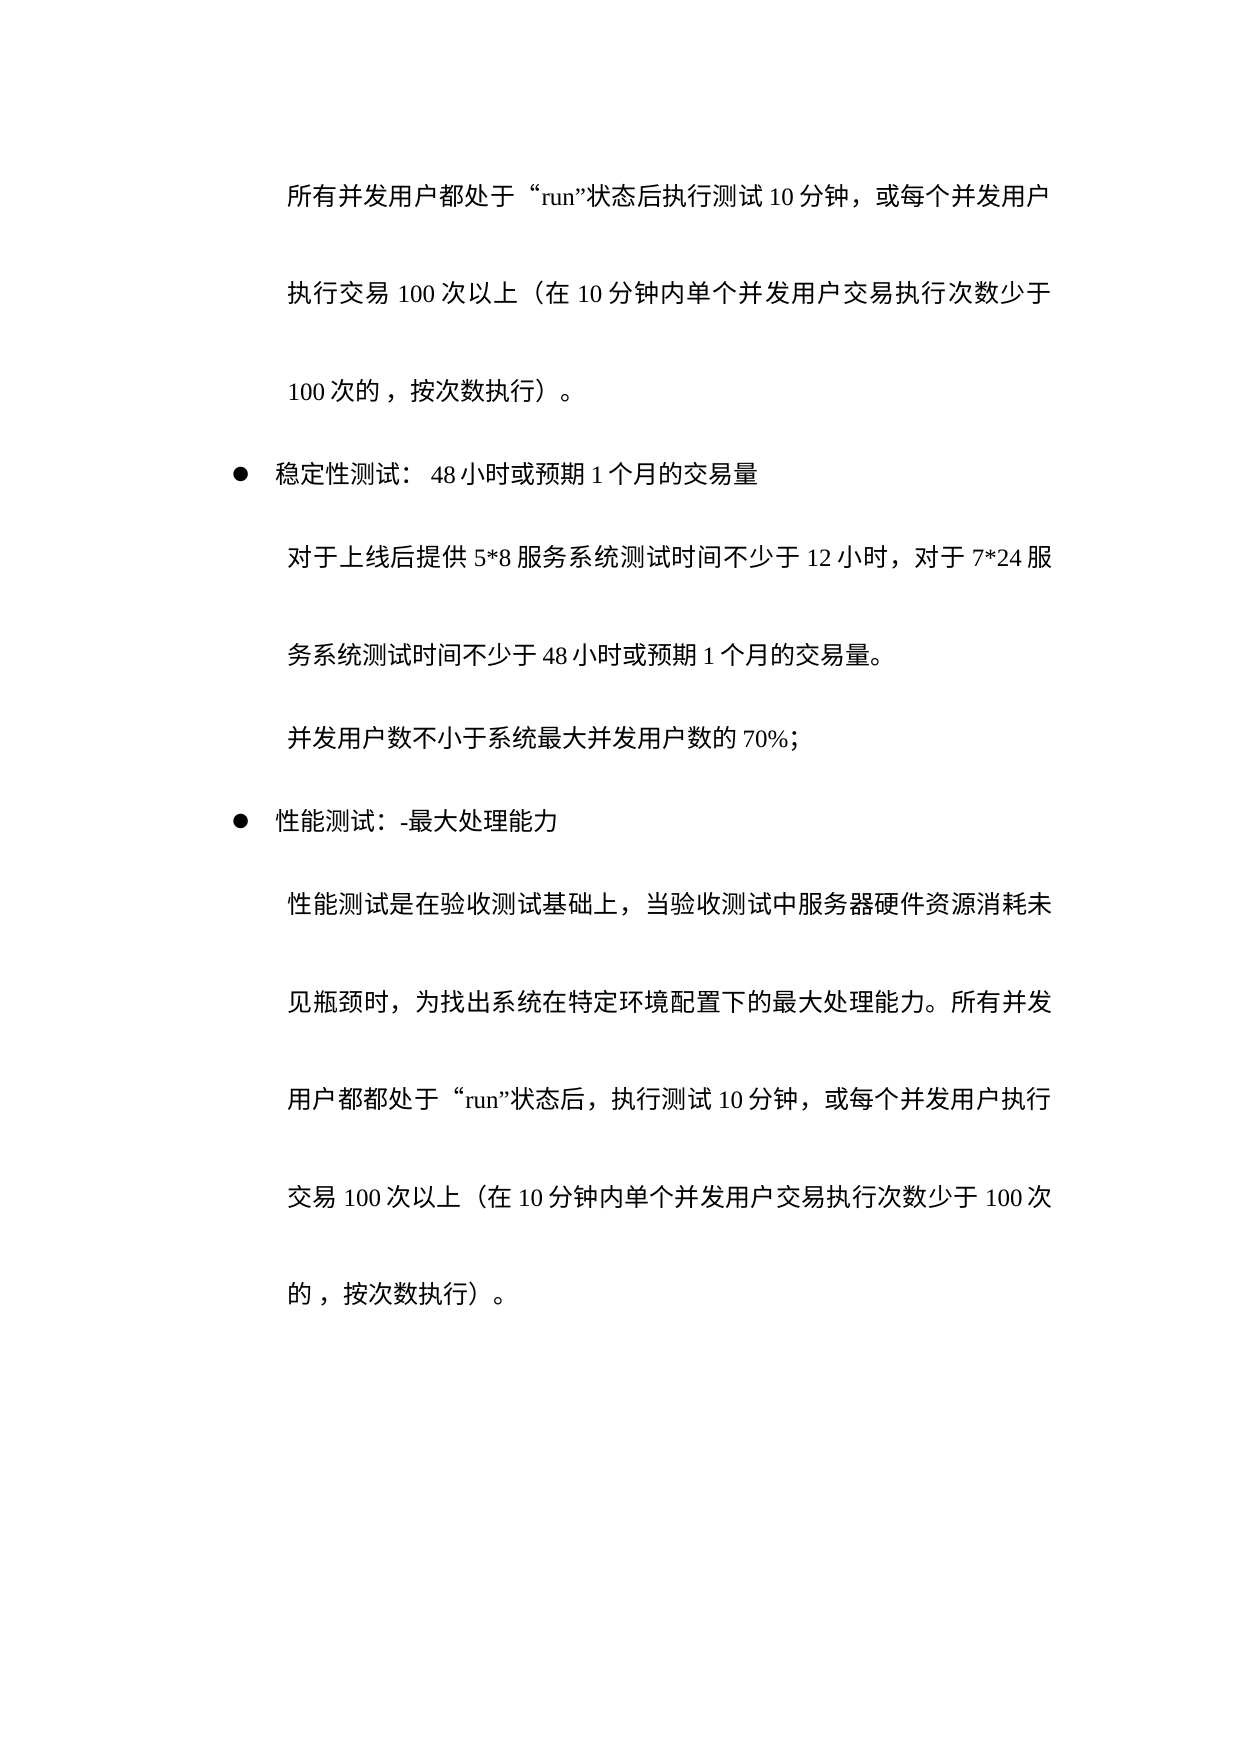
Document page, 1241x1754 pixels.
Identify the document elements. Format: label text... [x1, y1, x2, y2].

text 对于上线后提供5*8服务系统测试时间不少于12小时，对于7*24服务系统测试时间不少于48小时或预期1个月的交易量。 [287, 523, 1053, 686]
text 并发用户数不小于系统最大并发用户数的70%； [287, 704, 1053, 769]
text 所有并发用户都处于“run”状态后执行测试10分钟，或每个并发用户执行交易100次以上（在10分钟内单个并发用户交易执行次数少于100次的 ，按次数执行）。 [287, 162, 1053, 422]
list 稳定性测试： 48小时或预期1个月的交易量 [231, 440, 1053, 505]
text 性能测试是在验收测试基础上，当验收测试中服务器硬件资源消耗未见瓶颈时，为找出系统在特定环境配置下的最大处理能力。所有并发用户都都处于“run”状态后，执行测试10分钟，或每个并发用户执行交易100次以上（在10分钟内单个并发用户交易执行次数少于100次的 ，按次数执行）。 [287, 870, 1053, 1325]
list 性能测试：-最大处理能力 [231, 787, 1053, 852]
